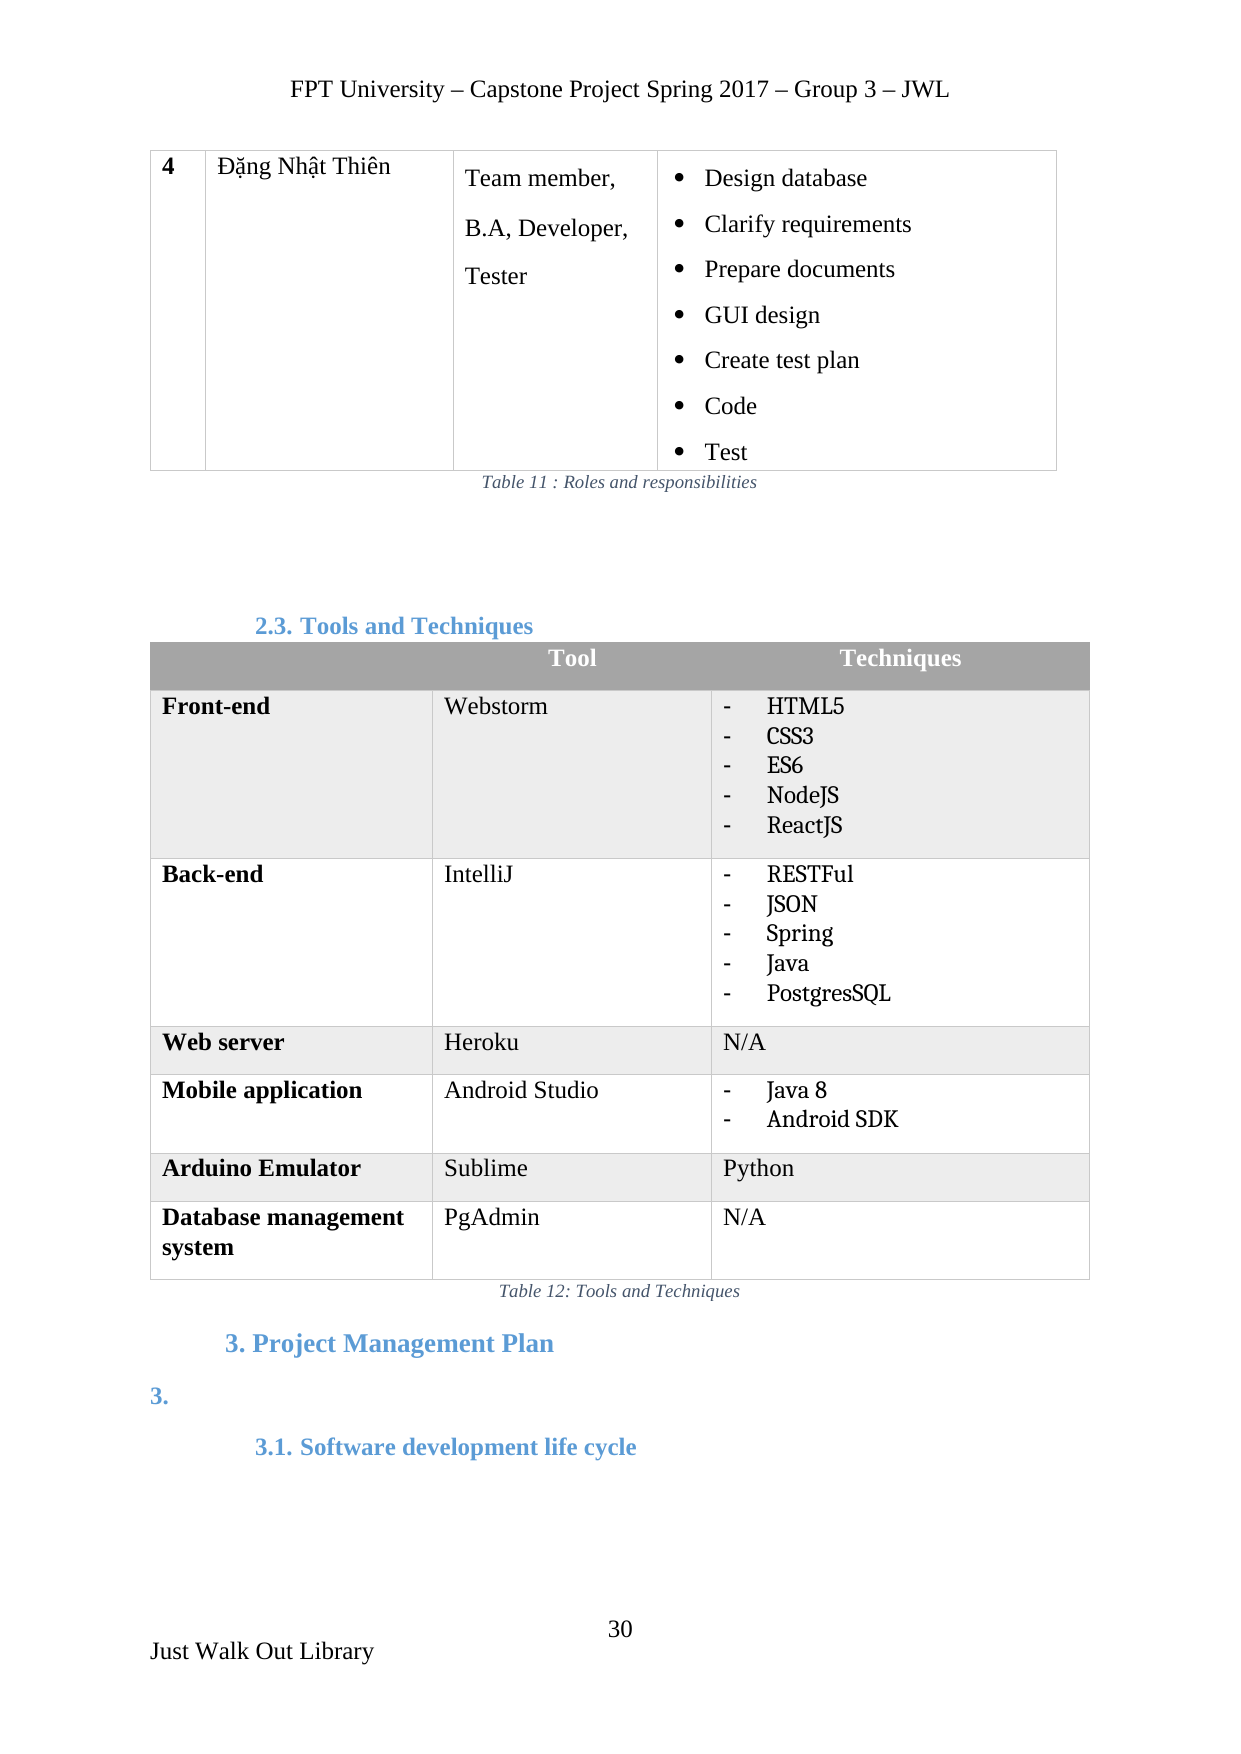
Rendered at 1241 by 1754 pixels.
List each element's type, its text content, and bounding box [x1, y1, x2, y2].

table_cell IntelliJ [433, 859, 711, 1026]
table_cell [658, 151, 1056, 470]
table_cell Sublime [433, 1154, 711, 1201]
table_header Tool [433, 643, 711, 690]
table_cell Webstorm [433, 691, 711, 858]
table_cell Back-end [151, 859, 432, 1026]
table_cell HTML5 CSS3 ES6 NodeJS ReactJS [712, 691, 1089, 858]
table_cell 4 [151, 151, 205, 470]
table_cell Web server [151, 1027, 432, 1074]
table_cell Database management system [151, 1202, 432, 1279]
text Table 11 : Roles and responsibilities [150, 471, 1090, 492]
table_cell Android Studio [433, 1075, 711, 1152]
subtitle Project Management Plan [225, 1327, 1090, 1358]
text Table 12: Tools and Techniques [150, 1280, 1090, 1302]
subtitle Software development life cycle [255, 1432, 1090, 1461]
subtitle Tools and Techniques [255, 611, 1090, 640]
table_cell Đặng Nhật Thiên [206, 151, 453, 470]
table_header [151, 643, 432, 690]
table_header Techniques [712, 643, 1089, 690]
table_cell N/A [712, 1027, 1089, 1074]
table_cell PgAdmin [433, 1202, 711, 1279]
table_cell Front-end [151, 691, 432, 858]
table_cell N/A [712, 1202, 1089, 1279]
table_cell Arduino Emulator [151, 1154, 432, 1201]
table_cell Python [712, 1154, 1089, 1201]
table_cell RESTFul JSON Spring Java PostgresSQL [712, 859, 1089, 1026]
table_cell Java 8 Android SDK [712, 1075, 1089, 1152]
table_cell Mobile application [151, 1075, 432, 1152]
table_cell Heroku [433, 1027, 711, 1074]
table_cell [454, 151, 657, 470]
